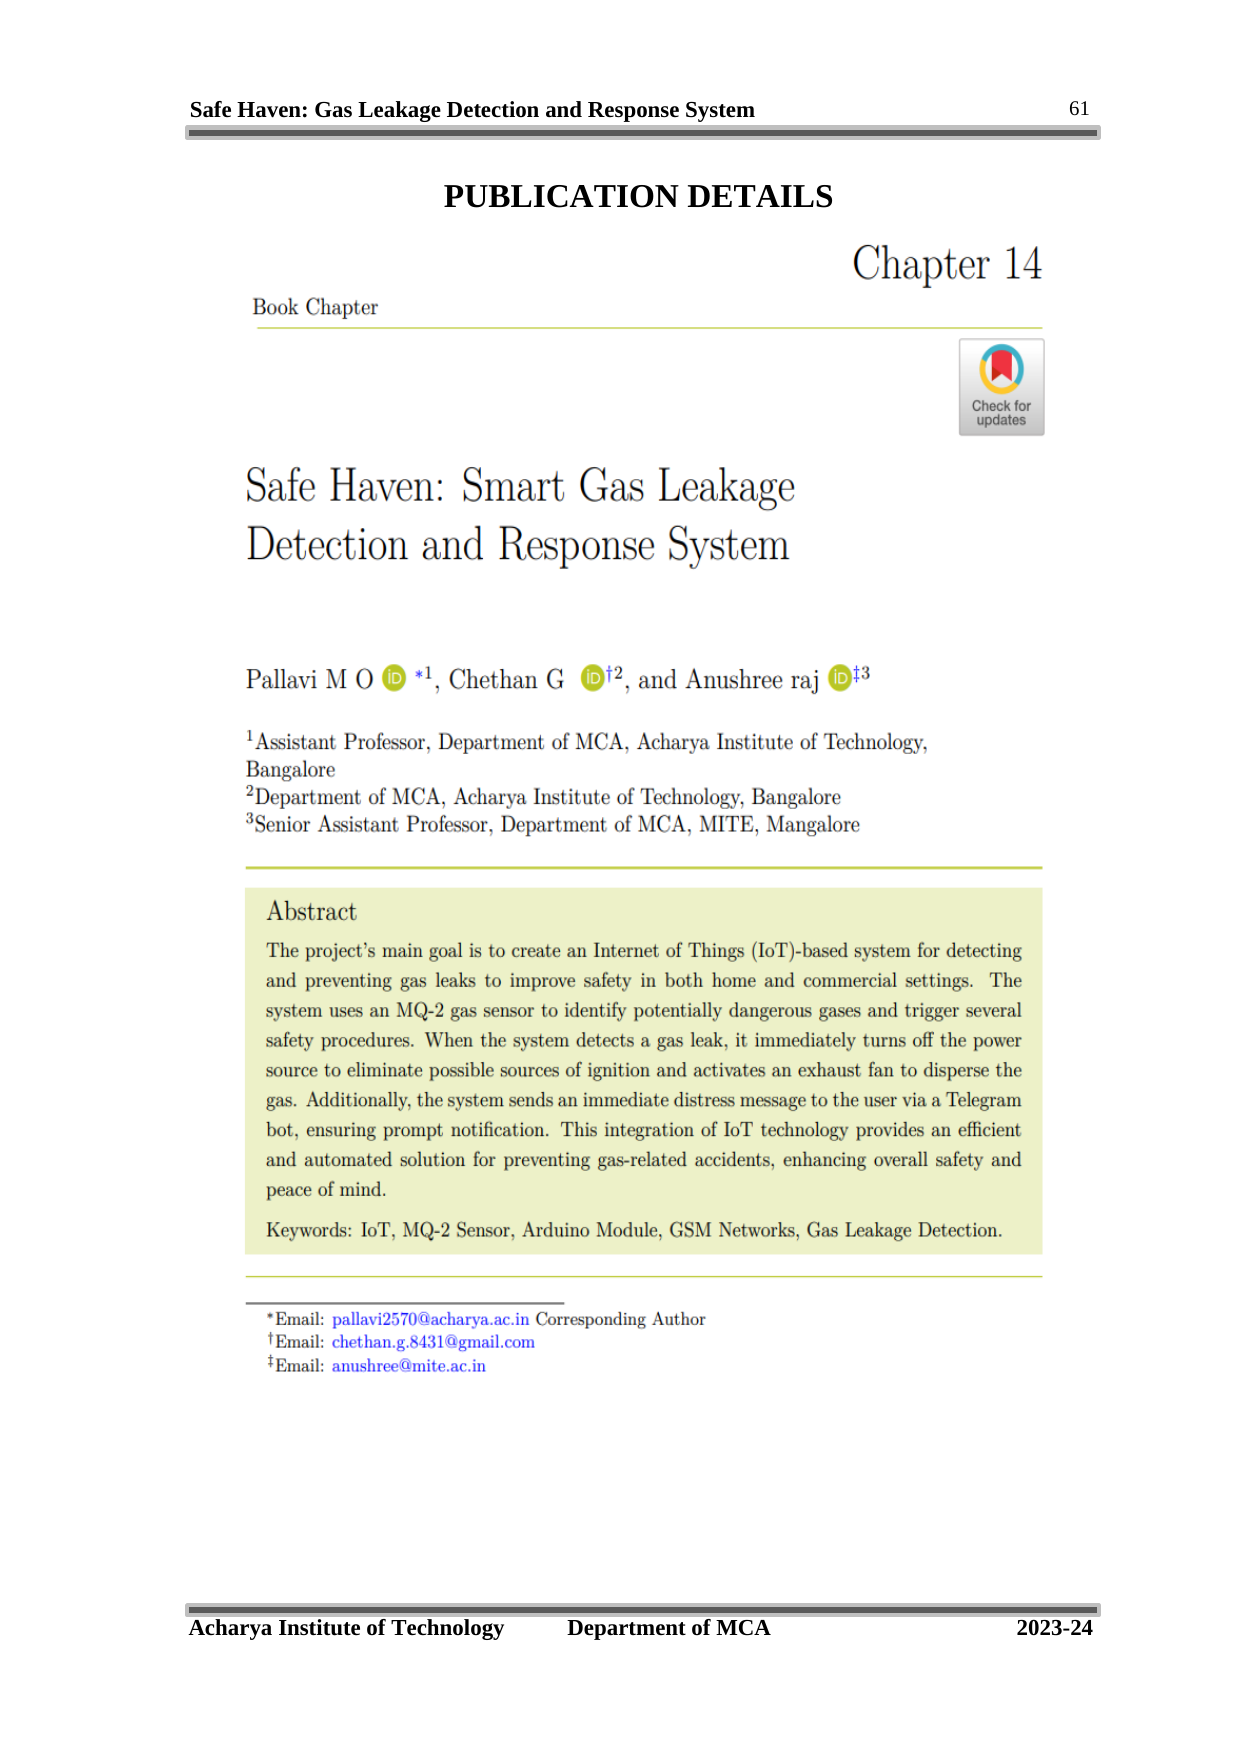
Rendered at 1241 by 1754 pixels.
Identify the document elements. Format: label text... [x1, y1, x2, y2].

text PUBLICATION DETAILS [187, 176, 1090, 214]
picture [187, 214, 1091, 1509]
